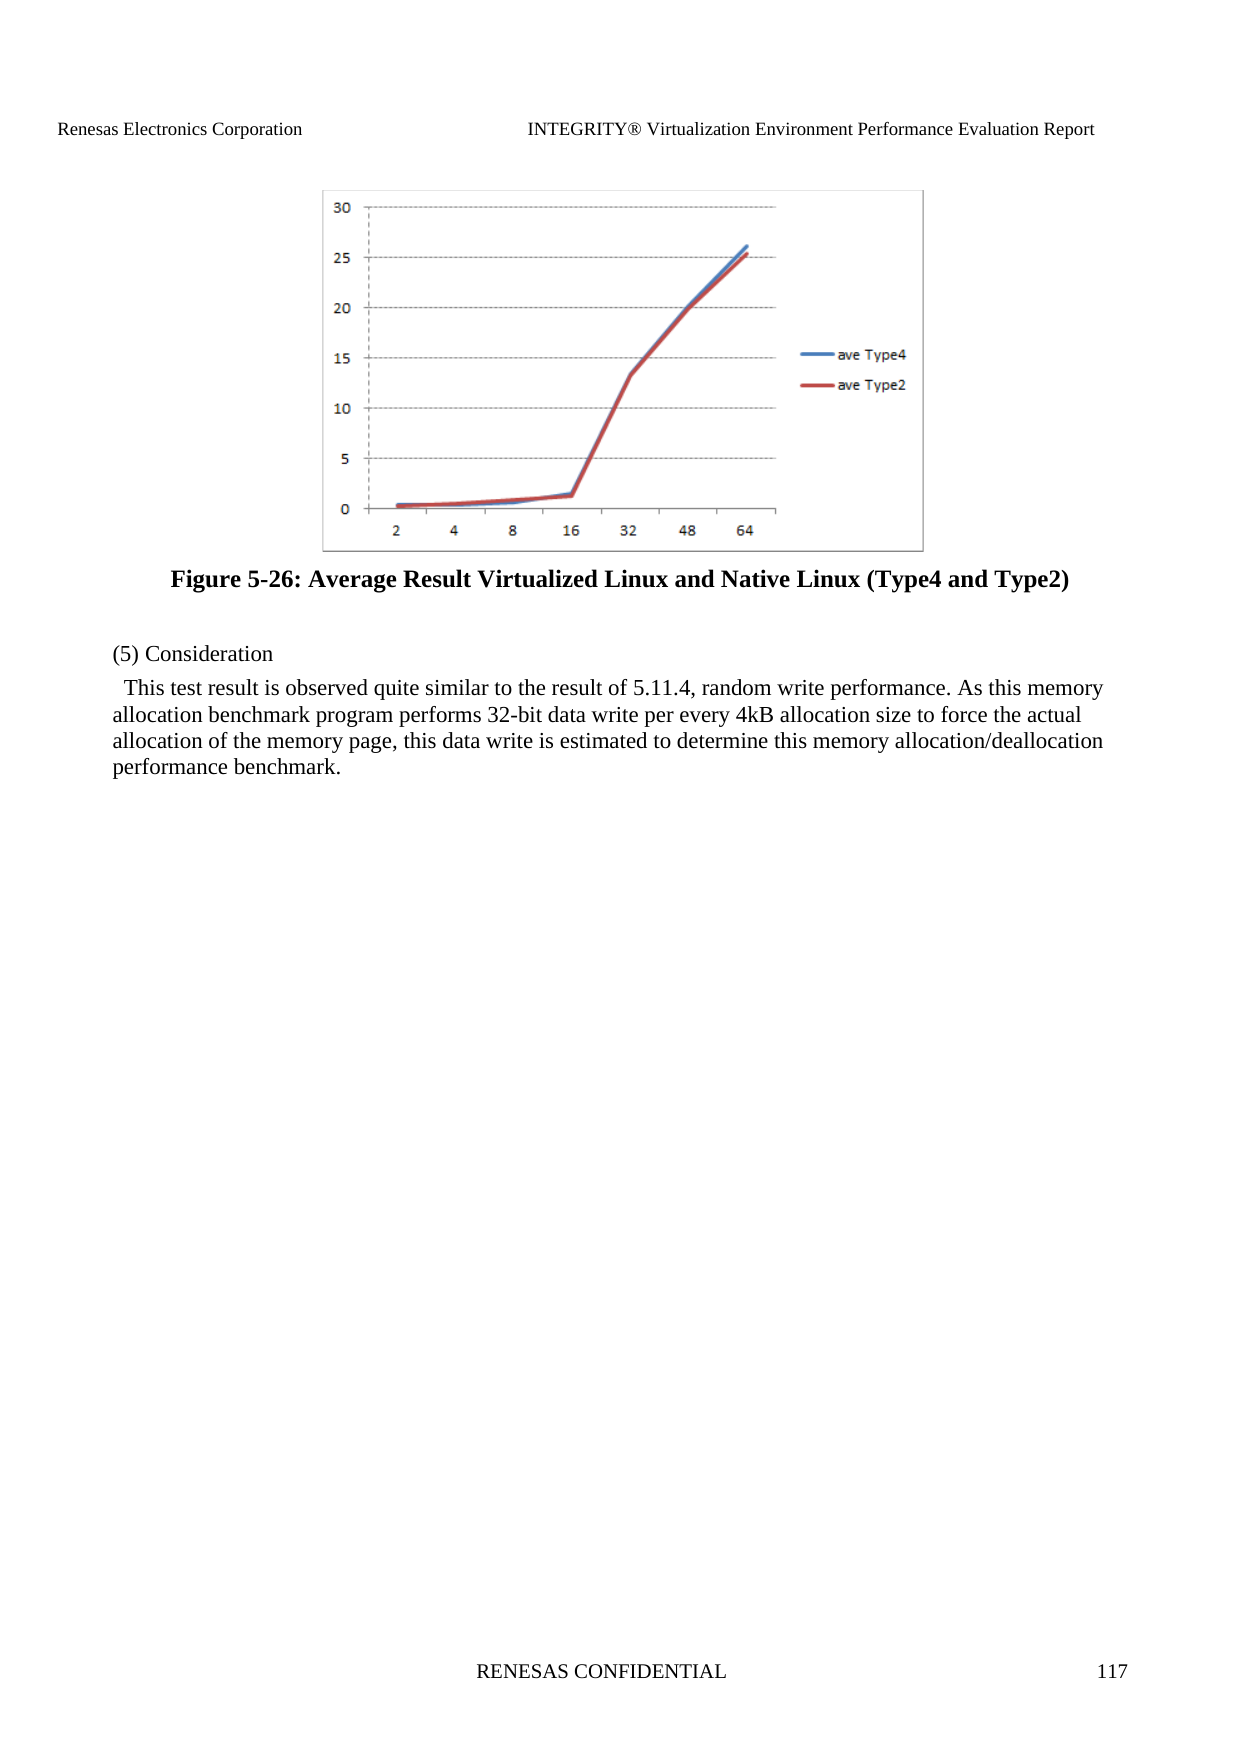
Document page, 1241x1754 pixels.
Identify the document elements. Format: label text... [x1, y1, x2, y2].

list Consideration [112, 640, 1128, 666]
text This test result is observed quite similar to the result of 5.11.4, random write performance. As this memory allocation benchmark program performs 32-bit data write per every 4kB allocation size to force the actual allocation of the memory page, this data write is estimated to determine this memory allocation/deallocation performance benchmark. [112, 674, 1128, 780]
picture [322, 190, 924, 552]
